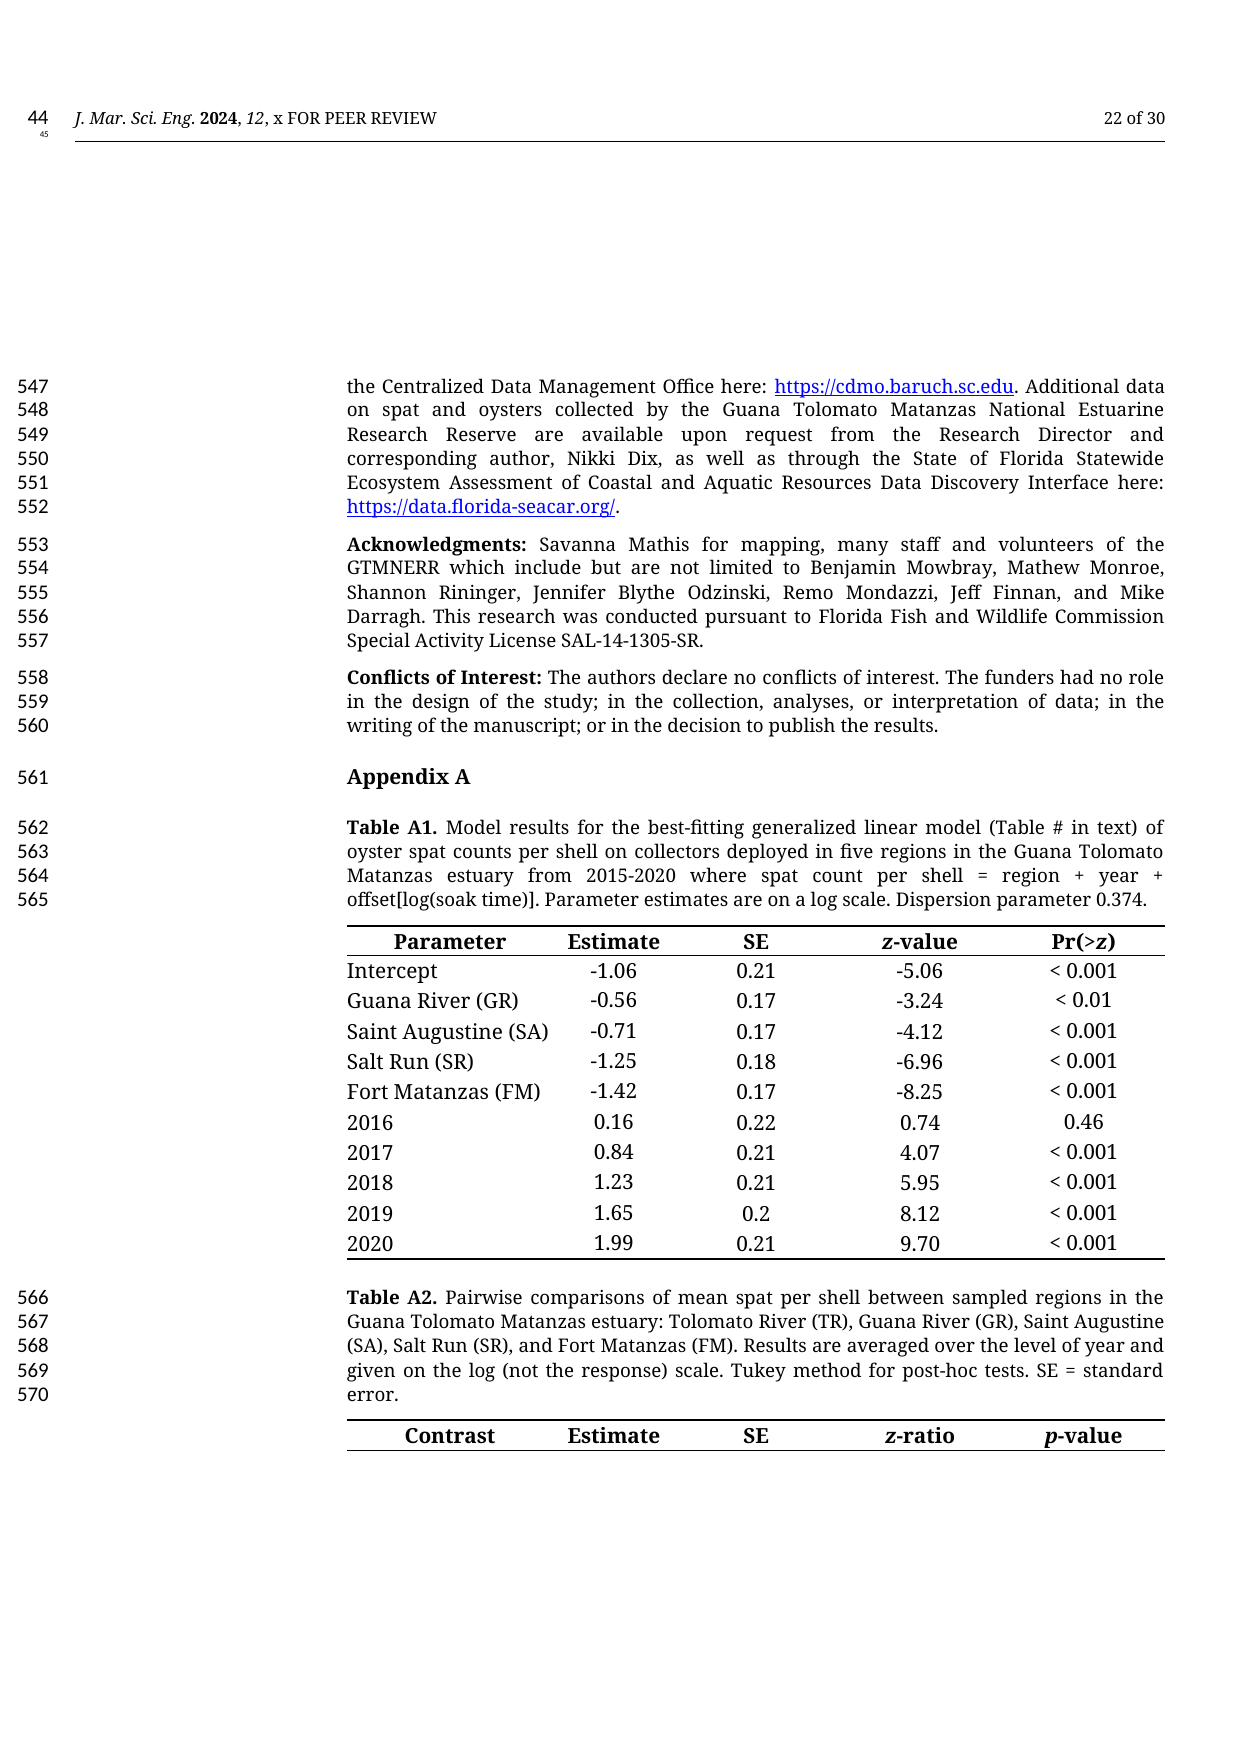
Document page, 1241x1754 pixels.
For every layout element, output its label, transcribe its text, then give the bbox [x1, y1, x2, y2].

table_cell -6.96 [838, 1046, 1002, 1076]
table_cell 9.70 [838, 1228, 1002, 1258]
table_cell Salt Run (SR) [347, 1046, 553, 1076]
table_header SE [674, 1421, 838, 1450]
table_header z-ratio [838, 1421, 1002, 1450]
table_header z-value [838, 927, 1002, 955]
text Table A2. Pairwise comparisons of mean spat per shell between sampled regions in the Guana Tolomato Matanzas estuary: Tolomato River (TR), Guana River (GR), Saint Augustine (SA), Salt Run (SR), and Fort Matanzas (FM). Results are averaged over the level of year and given on the log (not the response) scale. Tukey method for post-hoc tests. SE = standard error. [347, 1285, 1165, 1407]
table_cell -8.25 [838, 1076, 1002, 1107]
table_cell 1.65 [553, 1198, 674, 1228]
table_cell 0.16 [553, 1107, 674, 1137]
table_cell 8.12 [838, 1198, 1002, 1228]
table_cell 0.17 [674, 1076, 838, 1107]
table_cell Intercept [347, 956, 553, 986]
table_cell 0.46 [1002, 1107, 1165, 1137]
table_cell < 0.001 [1002, 1076, 1165, 1107]
table_cell 0.84 [553, 1137, 674, 1167]
table_cell < 0.001 [1002, 1016, 1165, 1046]
table_cell Saint Augustine (SA) [347, 1016, 553, 1046]
table_cell 4.07 [838, 1137, 1002, 1167]
table_cell -1.06 [553, 956, 674, 986]
table_cell 0.22 [674, 1107, 838, 1137]
table_cell -5.06 [838, 956, 1002, 986]
table_cell 2018 [347, 1168, 553, 1198]
table_cell -1.25 [553, 1046, 674, 1076]
table_cell -1.42 [553, 1076, 674, 1107]
table_cell -0.56 [553, 986, 674, 1016]
table_cell 0.17 [674, 1016, 838, 1046]
table_header Estimate [553, 927, 674, 955]
table_cell -3.24 [838, 986, 1002, 1016]
table_header SE [674, 927, 838, 955]
table_cell 0.18 [674, 1046, 838, 1076]
text Acknowledgments: Savanna Mathis for mapping, many staff and volunteers of the GTMNERR which include but are not limited to Benjamin Mowbray, Mathew Monroe, Shannon Rininger, Jennifer Blythe Odzinski, Remo Mondazzi, Jeff Finnan, and Mike Darragh. This research was conducted pursuant to Florida Fish and Wildlife Commission Special Activity License SAL-14-1305-SR. [347, 532, 1165, 653]
table_cell < 0.001 [1002, 1228, 1165, 1258]
table_cell 0.2 [674, 1198, 838, 1228]
table_cell 2017 [347, 1137, 553, 1167]
table_cell 0.21 [674, 1168, 838, 1198]
table_header p-value [1002, 1421, 1165, 1450]
table_cell < 0.001 [1002, 1168, 1165, 1198]
table_cell 5.95 [838, 1168, 1002, 1198]
table_cell Guana River (GR) [347, 986, 553, 1016]
text Table A1. Model results for the best-fitting generalized linear model (Table # in text) of oyster spat counts per shell on collectors deployed in five regions in the Guana Tolomato Matanzas estuary from 2015-2020 where spat count per shell = region + year + offset[log(soak time)]. Parameter estimates are on a log scale. Dispersion parameter 0.374. [347, 815, 1165, 912]
table_cell 1.99 [553, 1228, 674, 1258]
text Appendix A [347, 763, 1165, 790]
table_cell 2016 [347, 1107, 553, 1137]
table_cell < 0.01 [1002, 986, 1165, 1016]
table_cell 0.21 [674, 1228, 838, 1258]
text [347, 374, 1165, 519]
table_cell -4.12 [838, 1016, 1002, 1046]
table_cell 1.23 [553, 1168, 674, 1198]
table_cell 2020 [347, 1228, 553, 1258]
table_header Estimate [553, 1421, 674, 1450]
table_cell 0.21 [674, 956, 838, 986]
table_cell < 0.001 [1002, 1198, 1165, 1228]
table_cell < 0.001 [1002, 956, 1165, 986]
table_cell 0.21 [674, 1137, 838, 1167]
table_cell < 0.001 [1002, 1137, 1165, 1167]
table_header Pr(>z) [1002, 927, 1165, 955]
table_header Contrast [347, 1421, 553, 1450]
table_cell -0.71 [553, 1016, 674, 1046]
table_cell Fort Matanzas (FM) [347, 1076, 553, 1107]
text Conflicts of Interest: The authors declare no conflicts of interest. The funders had no role in the design of the study; in the collection, analyses, or interpretation of data; in the writing of the manuscript; or in the decision to publish the results. [347, 666, 1165, 738]
table_cell 0.74 [838, 1107, 1002, 1137]
table_cell < 0.001 [1002, 1046, 1165, 1076]
table_header Parameter [347, 927, 553, 955]
table_cell 0.17 [674, 986, 838, 1016]
table_cell 2019 [347, 1198, 553, 1228]
